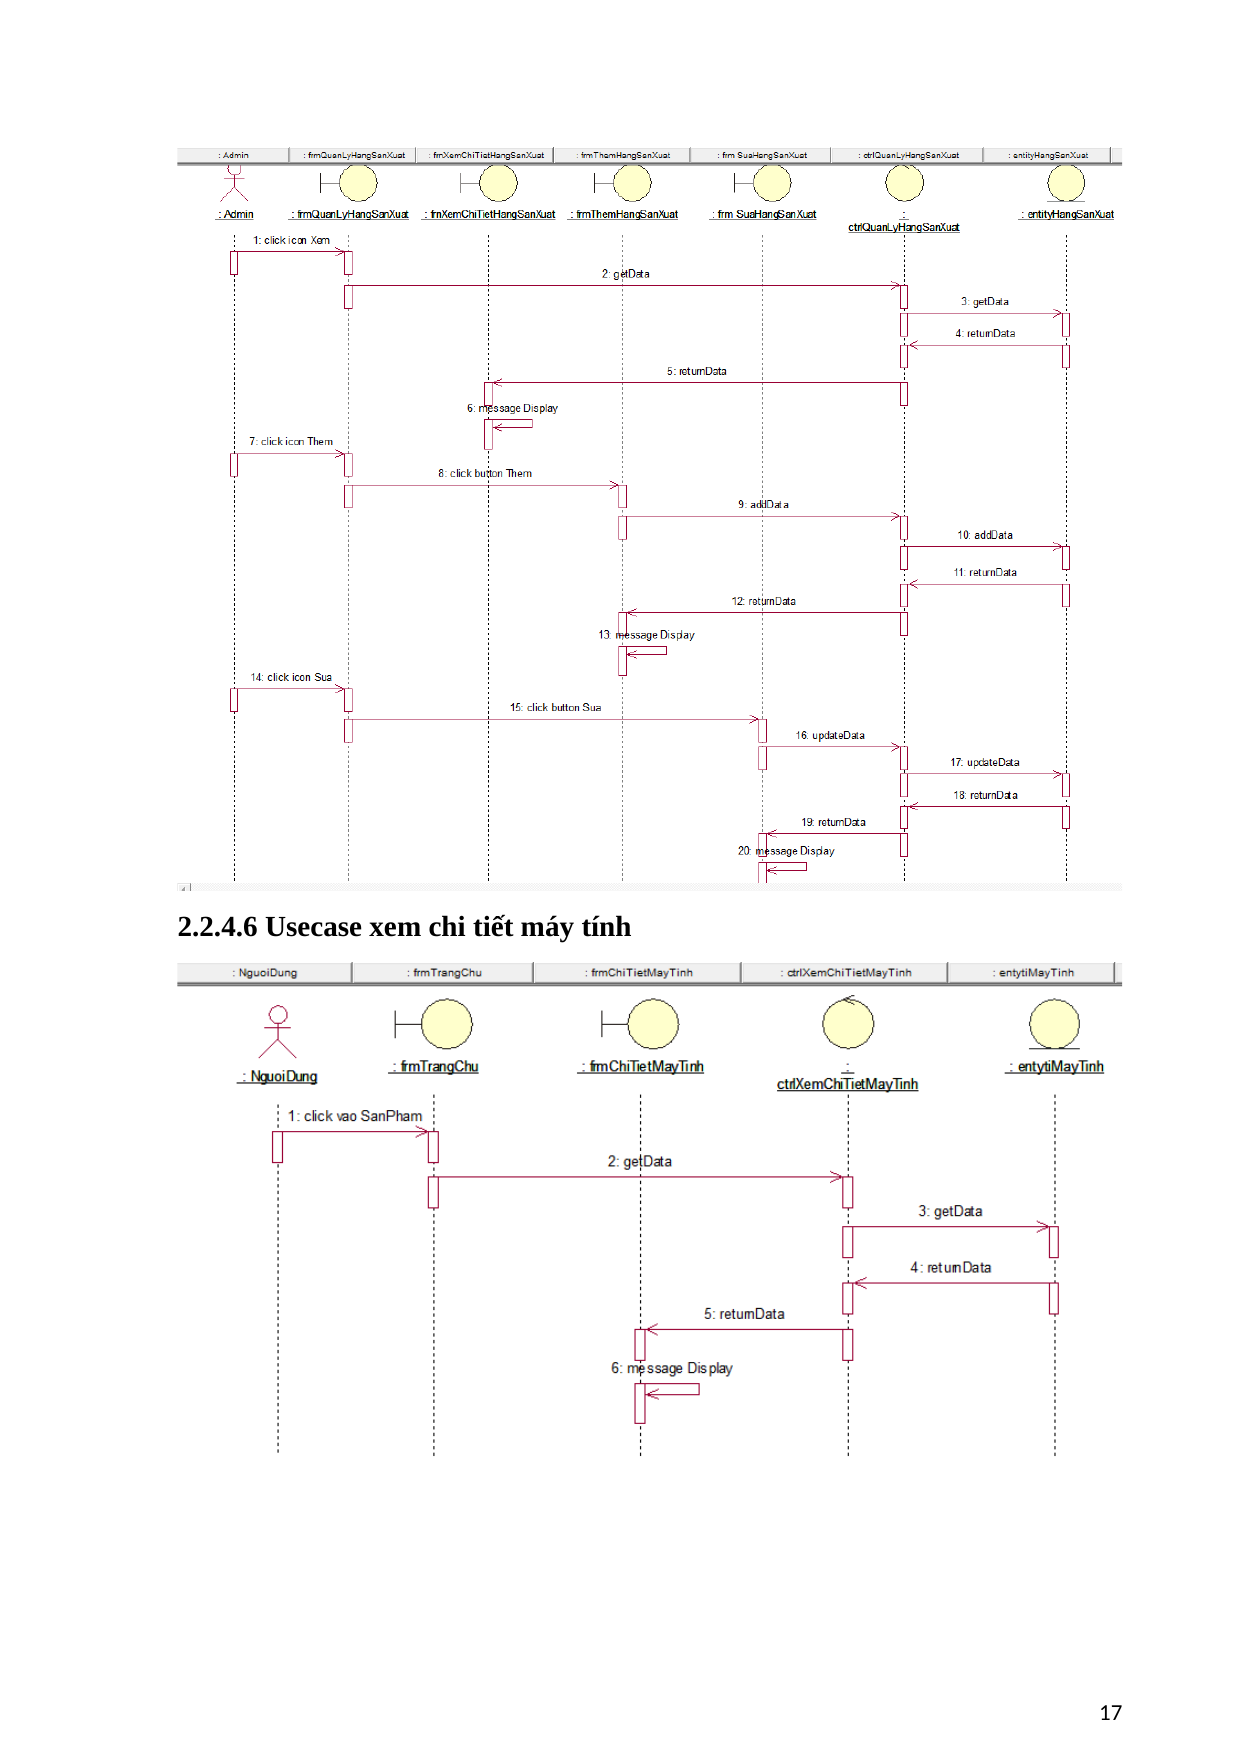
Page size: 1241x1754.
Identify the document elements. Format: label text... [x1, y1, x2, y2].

picture [177, 962, 1123, 1550]
picture [177, 147, 1123, 891]
text 2.2.4.6 Usecase xem chi tiết máy tính [177, 909, 1122, 943]
